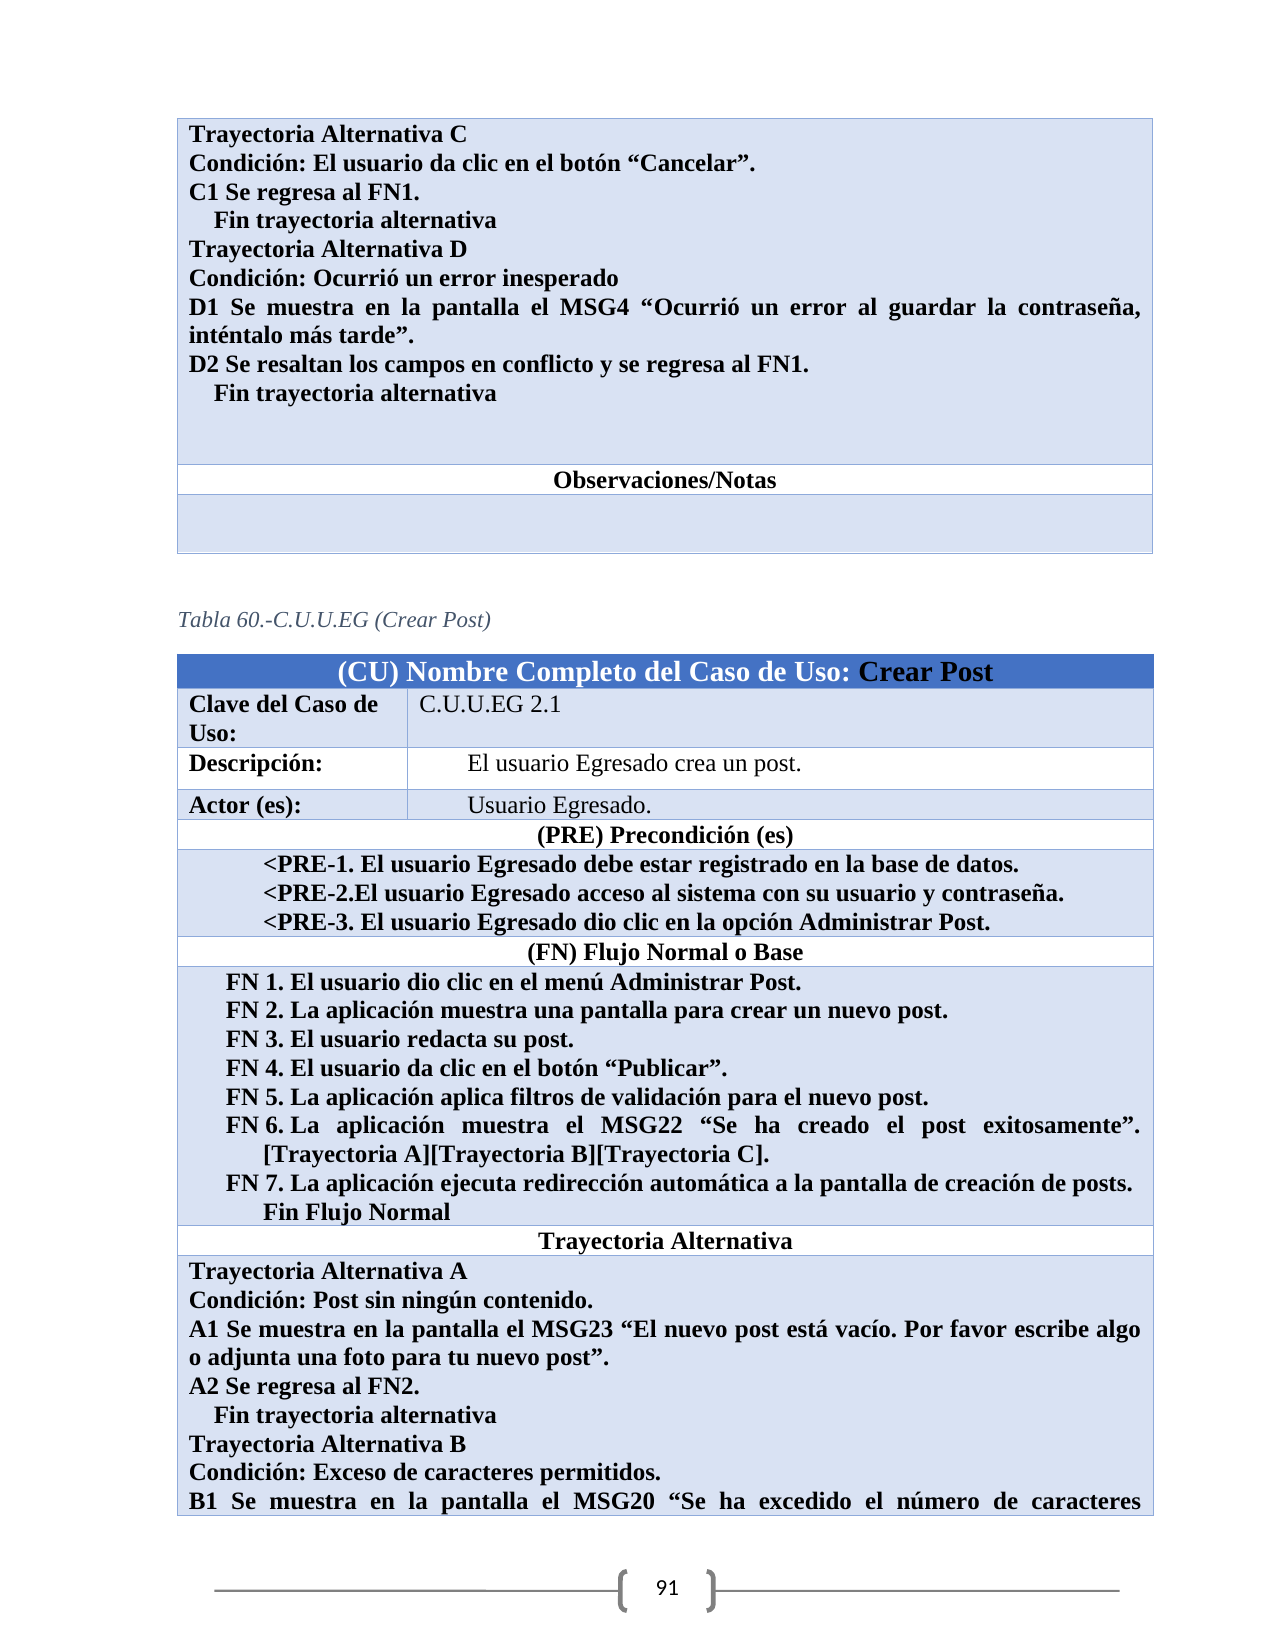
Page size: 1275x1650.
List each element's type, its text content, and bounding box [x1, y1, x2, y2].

text Tabla 60.-C.U.U.EG (Crear Post) [177, 606, 1157, 633]
table_cell Observaciones/Notas [178, 465, 1152, 494]
table_cell Descripción: [178, 748, 407, 789]
table_cell Clave del Caso de Uso: [178, 689, 407, 747]
table_cell El usuario dio clic en el menú Administrar Post. La aplicación muestra una pantalla para crear un nuevo post. El usuario redacta su post. El usuario da clic en el botón “Publicar”. La aplicación aplica filtros de validación para el nuevo post. La aplicación muestra el MSG22 “Se ha creado el post exitosamente”. [Trayectoria A][Trayectoria B][Trayectoria C]. La aplicación ejecuta redirección automática a la pantalla de creación de posts. Fin Flujo Normal [178, 967, 1153, 1225]
table_cell Usuario Egresado. [408, 790, 1153, 819]
table_cell C.U.U.EG 2.1 [408, 689, 1153, 747]
table_cell Actor (es): [178, 790, 407, 819]
table_cell <PRE-1. El usuario Egresado debe estar registrado en la base de datos. <PRE-2.El usuario Egresado acceso al sistema con su usuario y contraseña. <PRE-3. El usuario Egresado dio clic en la opción Administrar Post. [178, 850, 1153, 936]
table_cell [178, 495, 1152, 552]
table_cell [178, 119, 1152, 464]
table_cell Trayectoria Alternativa [178, 1226, 1153, 1255]
table_cell El usuario Egresado crea un post. [408, 748, 1153, 789]
table_cell (PRE) Precondición (es) [178, 820, 1153, 848]
table_cell (FN) Flujo Normal o Base [178, 937, 1153, 966]
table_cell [178, 1256, 1153, 1515]
table_header (CU) Nombre Completo del Caso de Uso: Crear Post [178, 655, 1153, 688]
